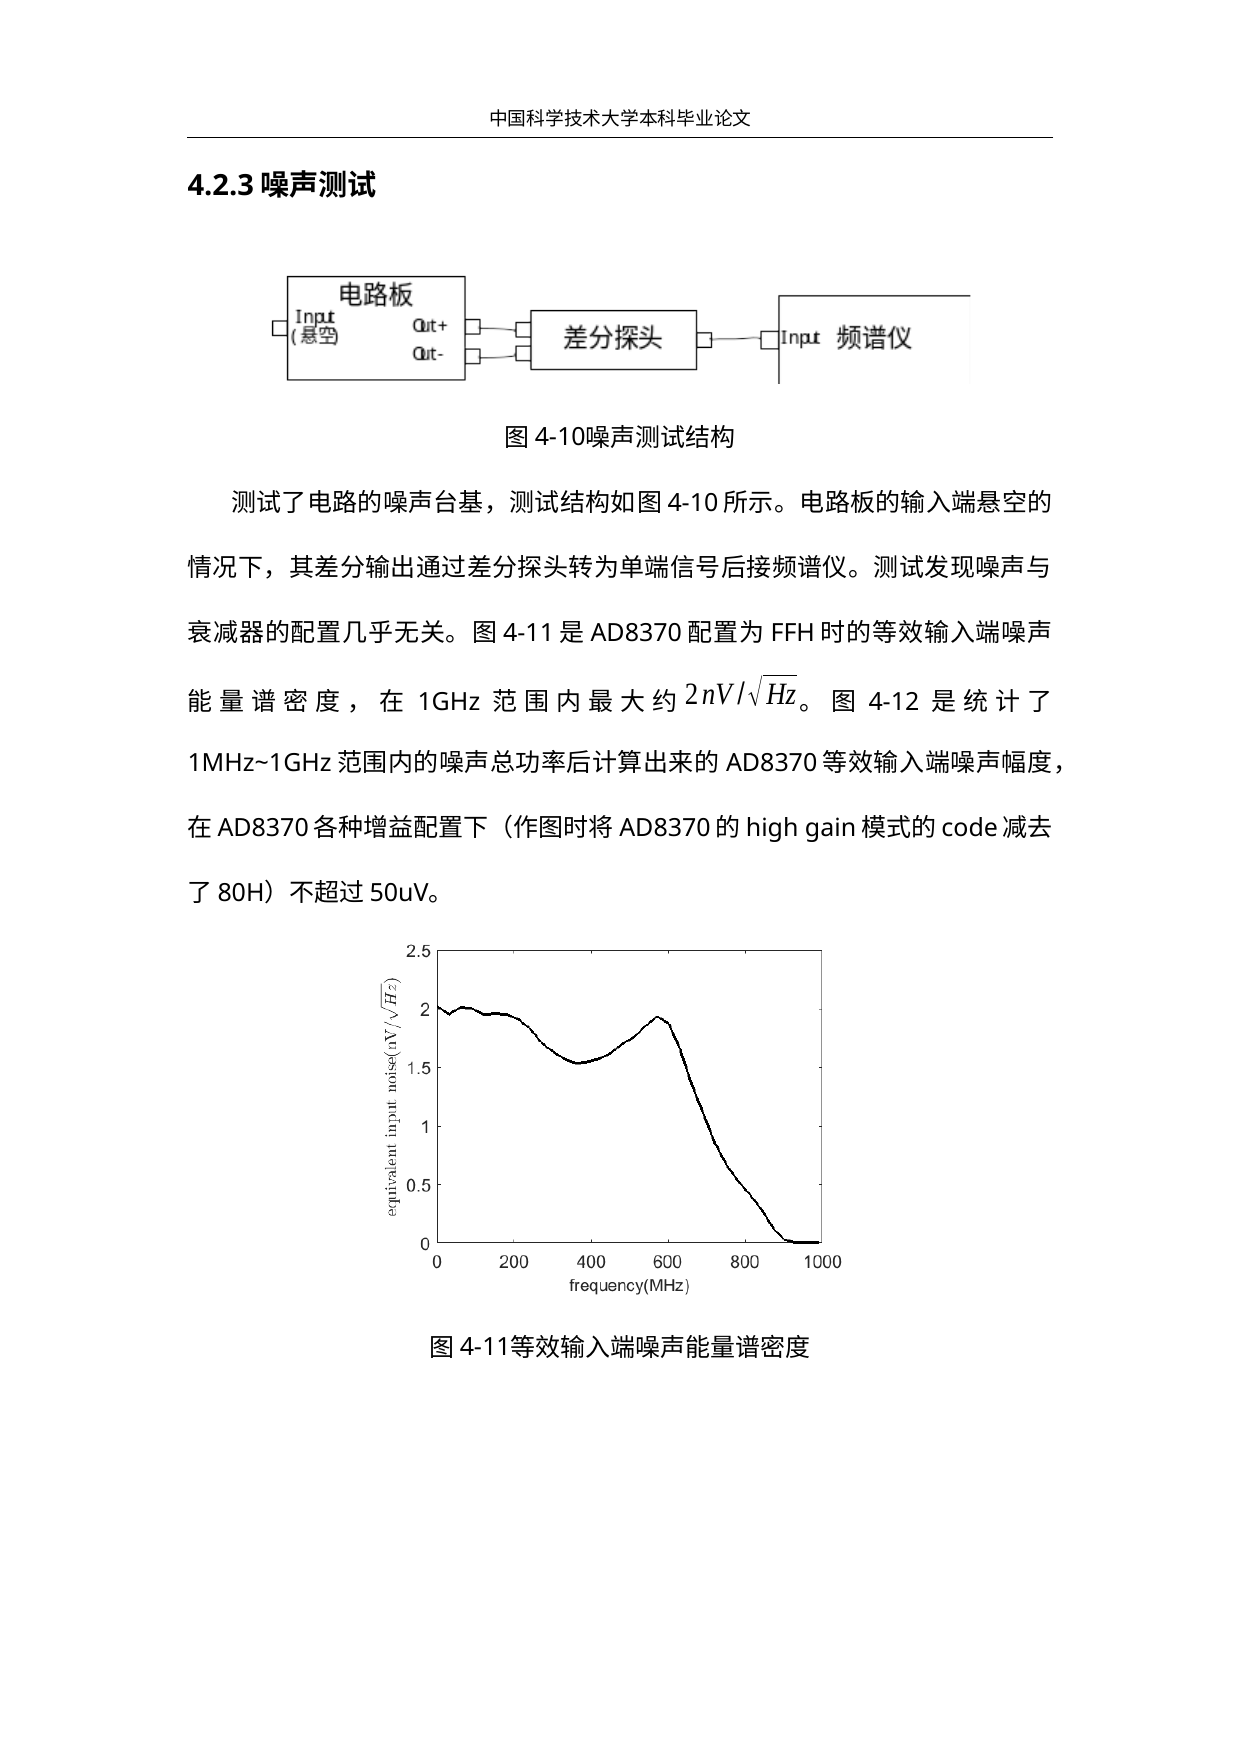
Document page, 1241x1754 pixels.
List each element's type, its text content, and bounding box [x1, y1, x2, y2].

text 图4-11等效输入端噪声能量谱密度 [187, 1313, 1053, 1378]
subtitle 4.2.3噪声测试 [187, 150, 1053, 215]
picture [372, 923, 869, 1295]
text 图4-10噪声测试结构 [187, 403, 1053, 468]
text 测试了电路的噪声台基，测试结构如图4-10所示。电路板的输入端悬空的情况下，其差分输出通过差分探头转为单端信号后接频谱仪。测试发现噪声与衰减器的配置几乎无关。图4-11是AD8370配置为FFH时的等效输入端噪声能量谱密度，在1GHz范围内最大约。图4-12是统计了1MHz~1GHz范围内的噪声总功率后计算出来的AD8370等效输入端噪声幅度，在AD8370各种增益配置下（作图时将AD8370的high gain模式的code减去了80H）不超过50uV。 [187, 468, 1053, 923]
